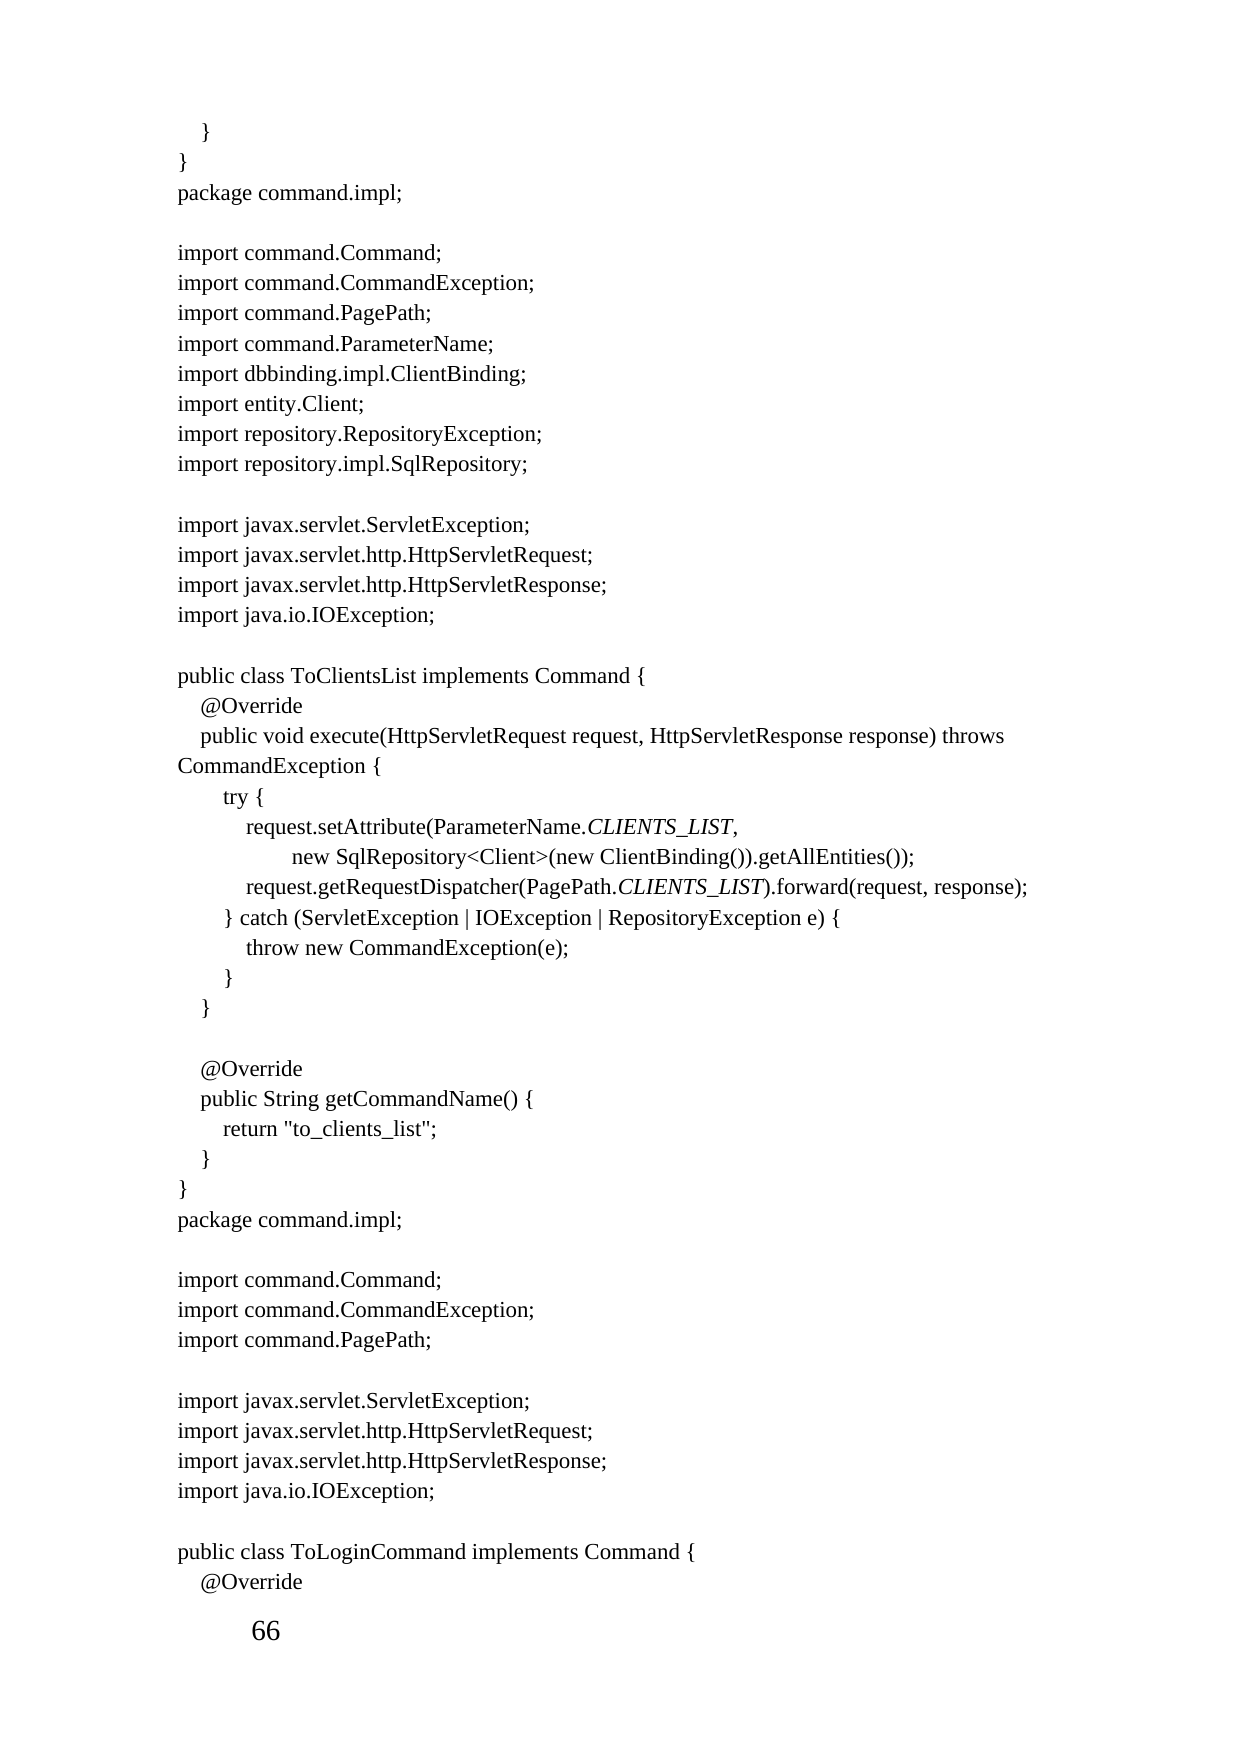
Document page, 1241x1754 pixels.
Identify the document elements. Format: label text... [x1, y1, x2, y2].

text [177, 1206, 1152, 1594]
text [177, 118, 1152, 175]
text package command.impl; import command.Command; import command.CommandException; import command.PagePath; import command.ParameterName; import dbbinding.impl.ClientBinding; import entity.Client; import repository.RepositoryException; import repository.impl.SqlRepository; import javax.servlet.ServletException; import javax.servlet.http.HttpServletRequest; import javax.servlet.http.HttpServletResponse; import java.io.IOException; public class ToClientsList implements Command { @Override public void execute(HttpServletRequest request, HttpServletResponse response) throws CommandException { try { request.setAttribute(ParameterName.CLIENTS_LIST, new SqlRepository<Client>(new ClientBinding()).getAllEntities()); request.getRequestDispatcher(PagePath.CLIENTS_LIST).forward(request, response); } catch (ServletException | IOException | RepositoryException e) { throw new CommandException(e); } } @Override public String getCommandName() { return "to_clients_list"; } } [177, 178, 1152, 1202]
